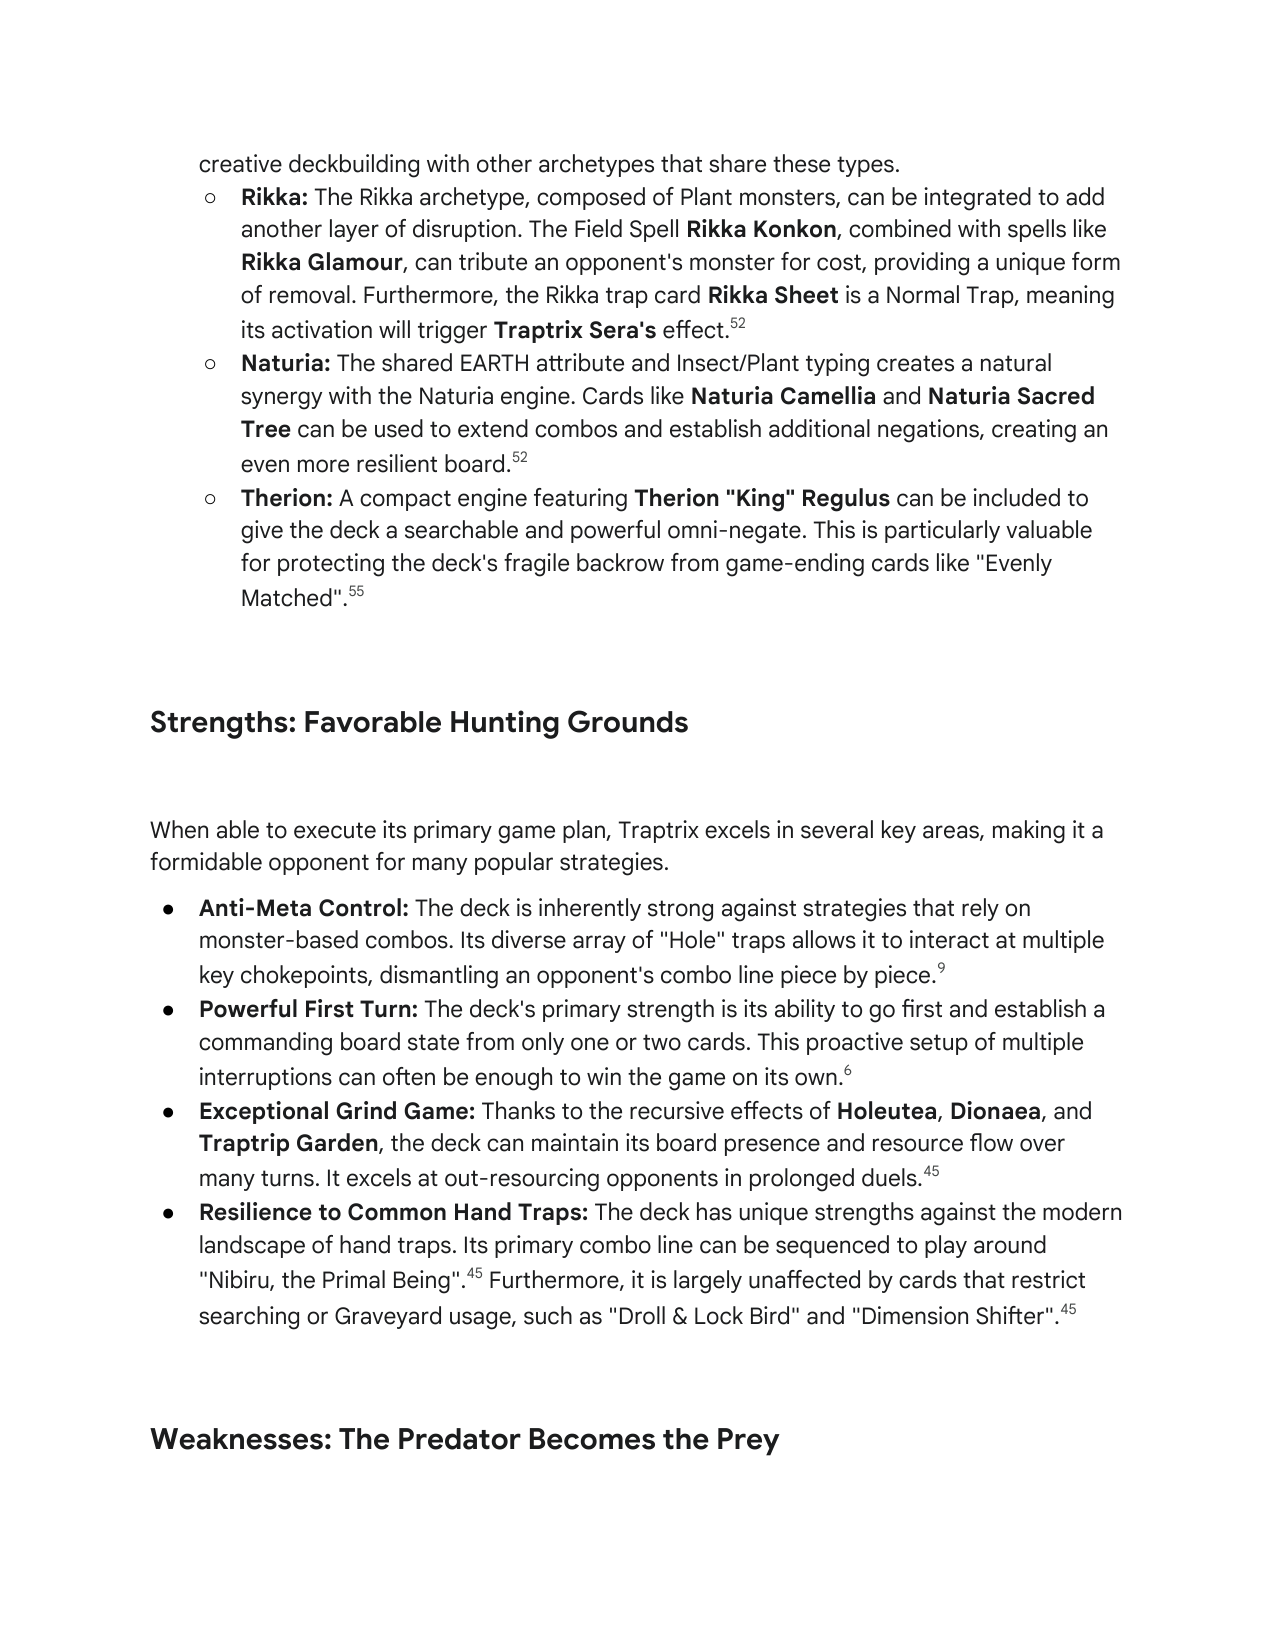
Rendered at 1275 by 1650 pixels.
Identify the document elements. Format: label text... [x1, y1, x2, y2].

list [161, 150, 1125, 179]
subtitle Weaknesses: The Predator Becomes the Prey [150, 1421, 1125, 1458]
list Exceptional Grind Game: Thanks to the recursive effects of Holeutea, Dionaea, and Traptrip Garden, the deck can maintain its board presence and resource flow over many turns. It excels at out-resourcing opponents in prolonged duels.45 [161, 1097, 1125, 1194]
list Powerful First Turn: The deck's primary strength is its ability to go first and establish a commanding board state from only one or two cards. This proactive setup of multiple interruptions can often be enough to win the game on its own.6 [161, 995, 1125, 1092]
list Resilience to Common Hand Traps: The deck has unique strengths against the modern landscape of hand traps. Its primary combo line can be sequenced to play around "Nibiru, the Primal Being".45 Furthermore, it is largely unaffected by cards that restrict searching or Graveyard usage, such as "Droll & Lock Bird" and "Dimension Shifter".45 [161, 1198, 1125, 1331]
subtitle Strengths: Favorable Hunting Grounds [150, 704, 1125, 741]
list Therion: A compact engine featuring Therion "King" Regulus can be included to give the deck a searchable and powerful omni-negate. This is particularly valuable for protecting the deck's fragile backrow from game-ending cards like "Evenly Matched".55 [203, 484, 1125, 614]
list Rikka: The Rikka archetype, composed of Plant monsters, can be integrated to add another layer of disruption. The Field Spell Rikka Konkon, combined with spells like Rikka Glamour, can tribute an opponent's monster for cost, providing a unique form of removal. Furthermore, the Rikka trap card Rikka Sheet is a Normal Trap, meaning its activation will trigger Traptrix Sera's effect.52 [203, 183, 1125, 345]
list Anti-Meta Control: The deck is inherently strong against strategies that rely on monster-based combos. Its diverse array of "Hole" traps allows it to interact at multiple key chokepoints, dismantling an opponent's combo line piece by piece.9 [161, 894, 1125, 991]
list Naturia: The shared EARTH attribute and Insect/Plant typing creates a natural synergy with the Naturia engine. Cards like Naturia Camellia and Naturia Sacred Tree can be used to extend combos and establish additional negations, creating an even more resilient board.52 [203, 350, 1125, 479]
text When able to execute its primary game plan, Traptrix excels in several key areas, making it a formidable opponent for many popular strategies. [150, 816, 1125, 877]
